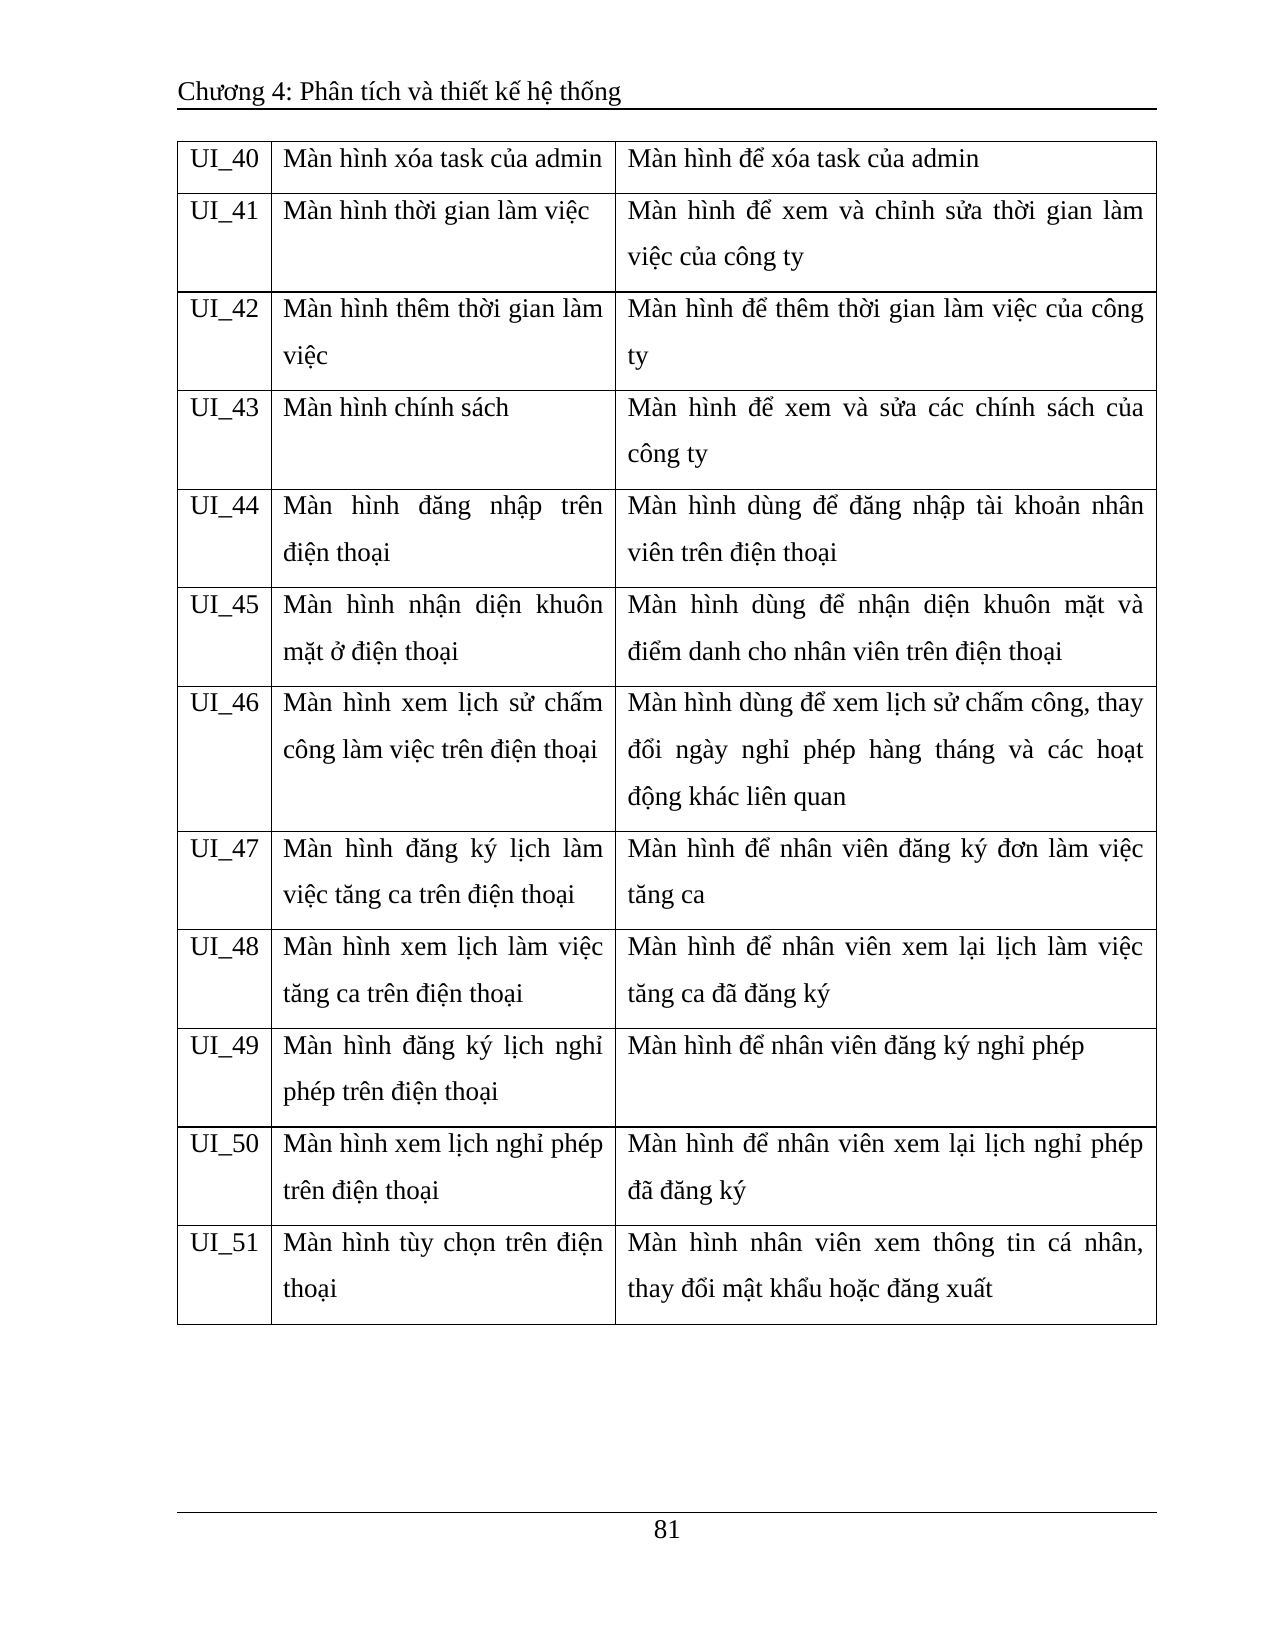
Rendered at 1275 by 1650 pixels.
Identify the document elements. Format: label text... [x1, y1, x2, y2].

table_cell Màn hình đăng nhập trên điện thoại [272, 490, 615, 587]
table_cell Màn hình đăng ký lịch làm việc tăng ca trên điện thoại [272, 832, 615, 929]
table_cell Màn hình xem lịch sử chấm công làm việc trên điện thoại [272, 687, 615, 831]
table_cell UI_50 [178, 1128, 271, 1225]
table_cell Màn hình xem lịch làm việc tăng ca trên điện thoại [272, 930, 615, 1028]
table_cell UI_40 [178, 142, 271, 193]
table_cell Màn hình dùng để xem lịch sử chấm công, thay đổi ngày nghỉ phép hàng tháng và các hoạt động khác liên quan [616, 687, 1156, 831]
table_cell Màn hình để nhân viên xem lại lịch làm việc tăng ca đã đăng ký [616, 930, 1156, 1028]
table_cell Màn hình chính sách [272, 391, 615, 488]
table_cell UI_42 [178, 293, 271, 390]
table_cell Màn hình nhân viên xem thông tin cá nhân, thay đổi mật khẩu hoặc đăng xuất [616, 1226, 1156, 1323]
table_cell Màn hình dùng để đăng nhập tài khoản nhân viên trên điện thoại [616, 490, 1156, 587]
table_cell Màn hình để xem và sửa các chính sách của công ty [616, 391, 1156, 488]
table_cell Màn hình dùng để nhận diện khuôn mặt và điểm danh cho nhân viên trên điện thoại [616, 588, 1156, 686]
table_cell Màn hình để xem và chỉnh sửa thời gian làm việc của công ty [616, 194, 1156, 291]
table_cell Màn hình thêm thời gian làm việc [272, 293, 615, 390]
table_cell Màn hình đăng ký lịch nghỉ phép trên điện thoại [272, 1029, 615, 1126]
table_cell UI_45 [178, 588, 271, 686]
table_cell Màn hình xem lịch nghỉ phép trên điện thoại [272, 1128, 615, 1225]
table_cell UI_44 [178, 490, 271, 587]
table_cell Màn hình nhận diện khuôn mặt ở điện thoại [272, 588, 615, 686]
table_cell Màn hình để xóa task của admin [616, 142, 1156, 193]
table_cell Màn hình tùy chọn trên điện thoại [272, 1226, 615, 1323]
table_cell UI_51 [178, 1226, 271, 1323]
table_cell UI_46 [178, 687, 271, 831]
table_cell UI_48 [178, 930, 271, 1028]
table_cell Màn hình xóa task của admin [272, 142, 615, 193]
table_cell Màn hình để nhân viên xem lại lịch nghỉ phép đã đăng ký [616, 1128, 1156, 1225]
table_cell UI_41 [178, 194, 271, 291]
table_cell Màn hình để nhân viên đăng ký nghỉ phép [616, 1029, 1156, 1126]
table_cell UI_49 [178, 1029, 271, 1126]
table_cell Màn hình để thêm thời gian làm việc của công ty [616, 293, 1156, 390]
table_cell Màn hình thời gian làm việc [272, 194, 615, 291]
table_cell Màn hình để nhân viên đăng ký đơn làm việc tăng ca [616, 832, 1156, 929]
table_cell UI_43 [178, 391, 271, 488]
table_cell UI_47 [178, 832, 271, 929]
